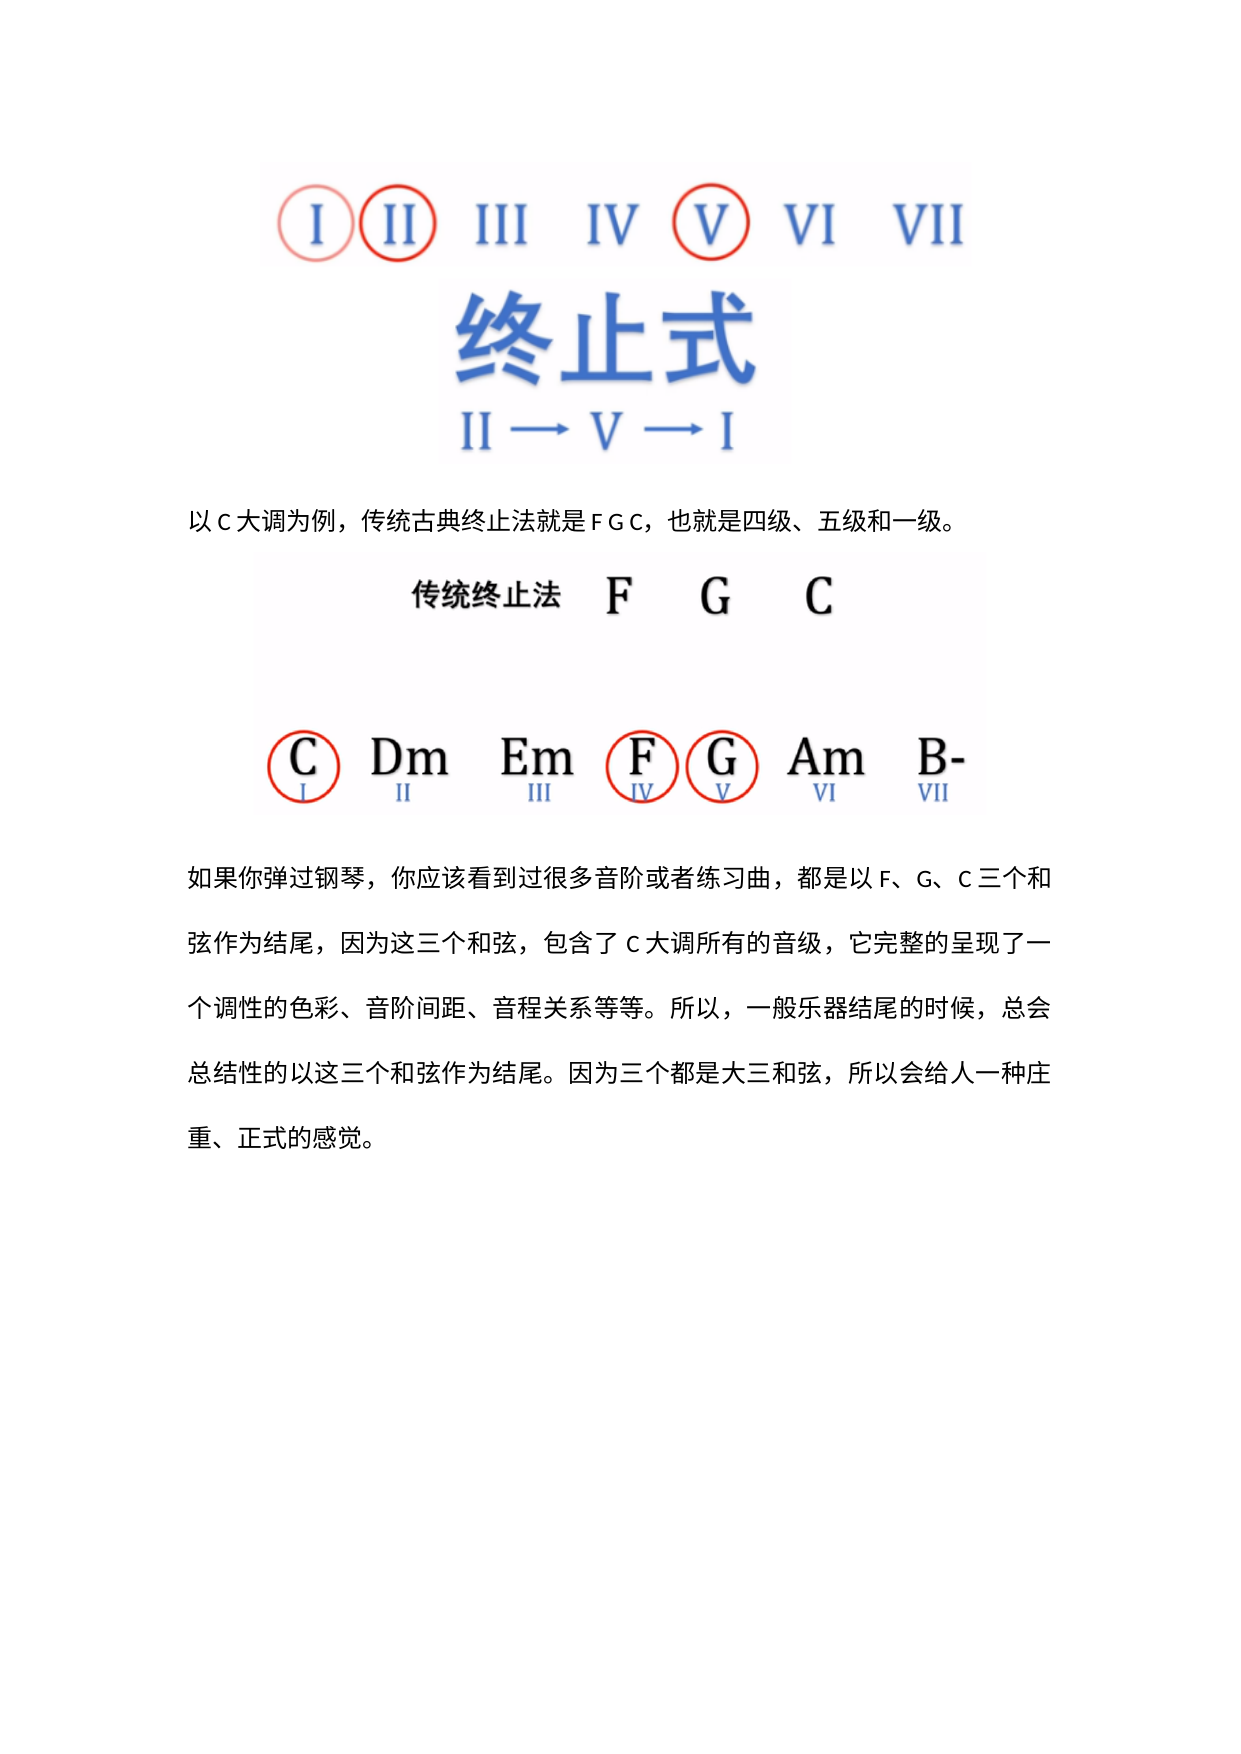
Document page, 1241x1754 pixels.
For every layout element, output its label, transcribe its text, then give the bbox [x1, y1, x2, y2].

text 如果你弹过钢琴，你应该看到过很多音阶或者练习曲，都是以F、G、C三个和弦作为结尾，因为这三个和弦，包含了C大调所有的音级，它完整的呈现了一个调性的色彩、音阶间距、音程关系等等。所以，一般乐器结尾的时候，总会总结性的以这三个和弦作为结尾。因为三个都是大三和弦，所以会给人一种庄重、正式的感觉。 [187, 844, 1053, 1169]
picture [236, 162, 1004, 472]
picture [253, 552, 987, 815]
text 以C大调为例，传统古典终止法就是F G C，也就是四级、五级和一级。 [187, 487, 1053, 552]
